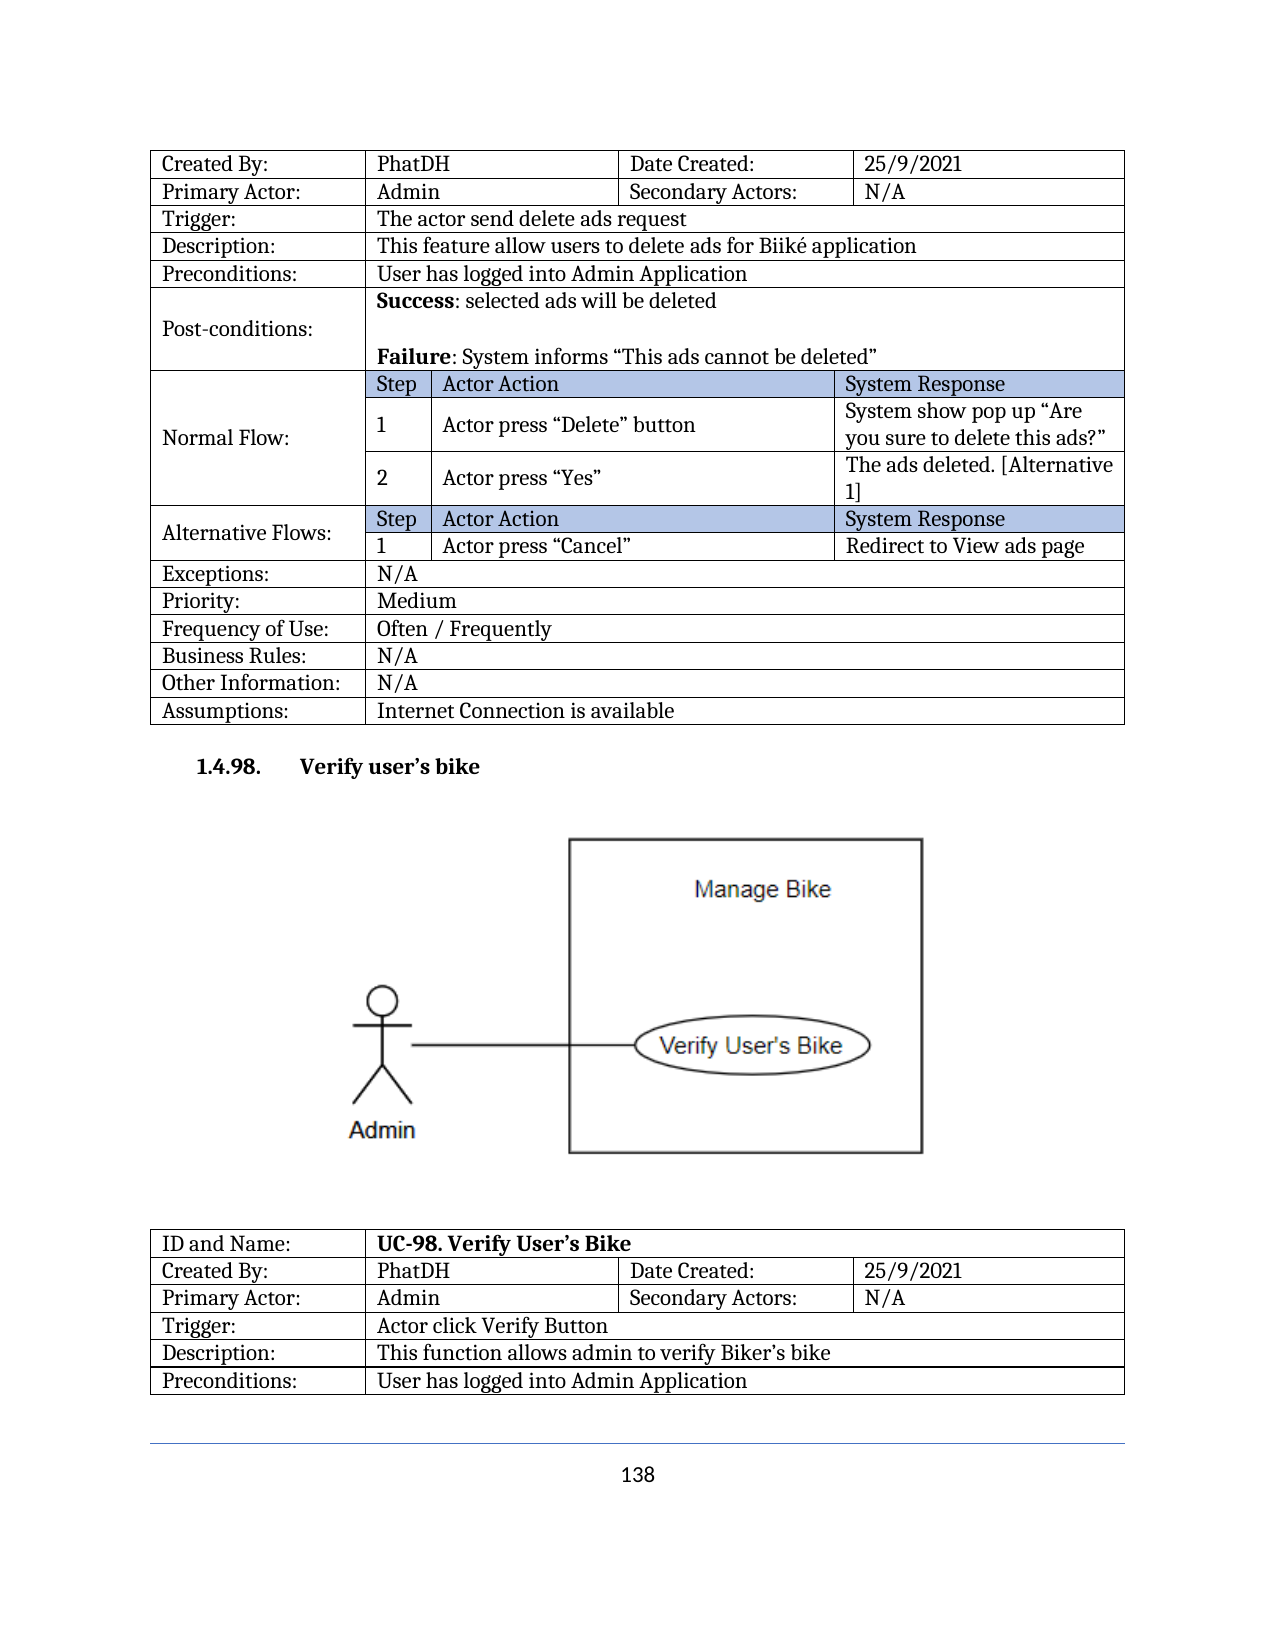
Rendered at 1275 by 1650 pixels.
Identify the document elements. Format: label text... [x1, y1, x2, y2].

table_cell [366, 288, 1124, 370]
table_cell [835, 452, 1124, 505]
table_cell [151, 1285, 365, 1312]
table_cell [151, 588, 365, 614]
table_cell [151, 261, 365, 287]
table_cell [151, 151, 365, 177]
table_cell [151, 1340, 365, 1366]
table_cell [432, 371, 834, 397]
picture [334, 813, 941, 1198]
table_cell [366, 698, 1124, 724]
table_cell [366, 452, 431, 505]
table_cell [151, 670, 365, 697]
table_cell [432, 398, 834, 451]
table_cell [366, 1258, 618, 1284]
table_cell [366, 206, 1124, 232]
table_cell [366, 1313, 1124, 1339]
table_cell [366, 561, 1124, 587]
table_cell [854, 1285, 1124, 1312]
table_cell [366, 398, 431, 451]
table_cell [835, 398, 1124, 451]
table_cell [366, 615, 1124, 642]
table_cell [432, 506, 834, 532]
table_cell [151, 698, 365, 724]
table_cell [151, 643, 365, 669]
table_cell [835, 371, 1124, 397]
list Verify user’s bike [197, 754, 1125, 781]
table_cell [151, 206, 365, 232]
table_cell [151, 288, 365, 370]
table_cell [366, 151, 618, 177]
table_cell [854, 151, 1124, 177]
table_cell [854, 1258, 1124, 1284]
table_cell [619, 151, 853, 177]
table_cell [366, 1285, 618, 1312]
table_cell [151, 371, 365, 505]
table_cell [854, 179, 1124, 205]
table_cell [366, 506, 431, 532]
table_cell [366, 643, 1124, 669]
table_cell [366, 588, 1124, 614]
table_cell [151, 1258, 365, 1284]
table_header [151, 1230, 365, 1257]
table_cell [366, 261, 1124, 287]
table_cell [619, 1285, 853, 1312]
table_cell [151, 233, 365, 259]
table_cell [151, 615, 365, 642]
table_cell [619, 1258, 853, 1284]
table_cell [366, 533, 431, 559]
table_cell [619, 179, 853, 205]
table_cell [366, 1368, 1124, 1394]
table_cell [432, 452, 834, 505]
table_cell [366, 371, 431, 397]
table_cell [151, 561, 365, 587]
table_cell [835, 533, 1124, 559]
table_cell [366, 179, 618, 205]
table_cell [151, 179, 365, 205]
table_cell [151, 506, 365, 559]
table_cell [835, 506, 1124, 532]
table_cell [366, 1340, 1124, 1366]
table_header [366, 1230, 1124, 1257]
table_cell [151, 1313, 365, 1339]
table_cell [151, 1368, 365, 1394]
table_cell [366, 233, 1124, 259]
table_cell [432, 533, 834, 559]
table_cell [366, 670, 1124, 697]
